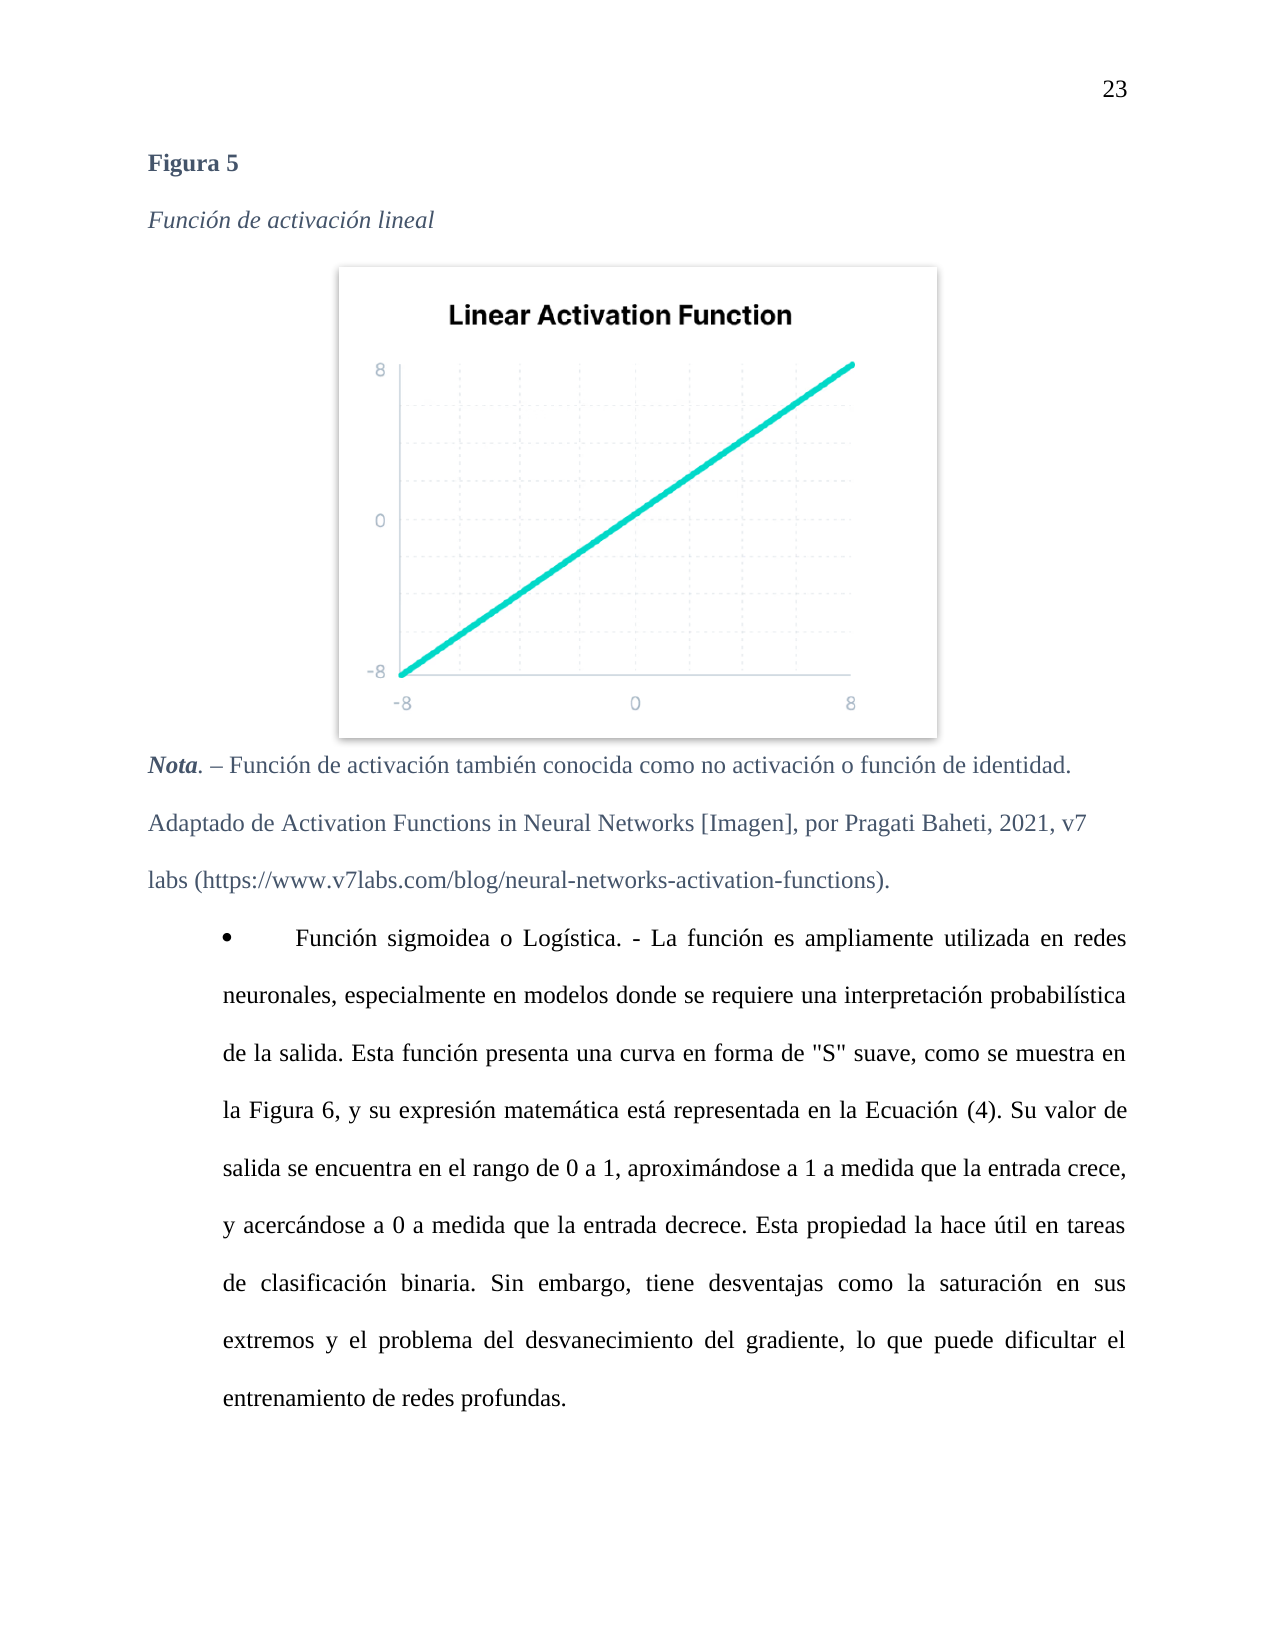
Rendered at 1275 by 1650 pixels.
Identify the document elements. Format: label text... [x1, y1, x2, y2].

text Figura 5 Función de activación lineal [148, 148, 1127, 234]
list Función sigmoidea o Logística. - La función es ampliamente utilizada en redes neuronales, especialmente en modelos donde se requiere una interpretación probabilística de la salida. Esta función presenta una curva en forma de "S" suave, como se muestra en la Figura 6, y su expresión matemática está representada en la Ecuación (4). Su valor de salida se encuentra en el rango de 0 a 1, aproximándose a 1 a medida que la entrada crece, y acercándose a 0 a medida que la entrada decrece. Esta propiedad la hace útil en tareas de clasificación binaria. Sin embargo, tiene desventajas como la saturación en sus extremos y el problema del desvanecimiento del gradiente, lo que puede dificultar el entrenamiento de redes profundas. [223, 923, 1127, 1412]
text Nota. – Función de activación también conocida como no activación o función de identidad. Adaptado de Activation Functions in Neural Networks [Imagen], por Pragati Baheti, 2021, v7 labs (https://www.v7labs.com/blog/neural-networks-activation-functions). [148, 750, 1127, 894]
picture [353, 281, 923, 723]
